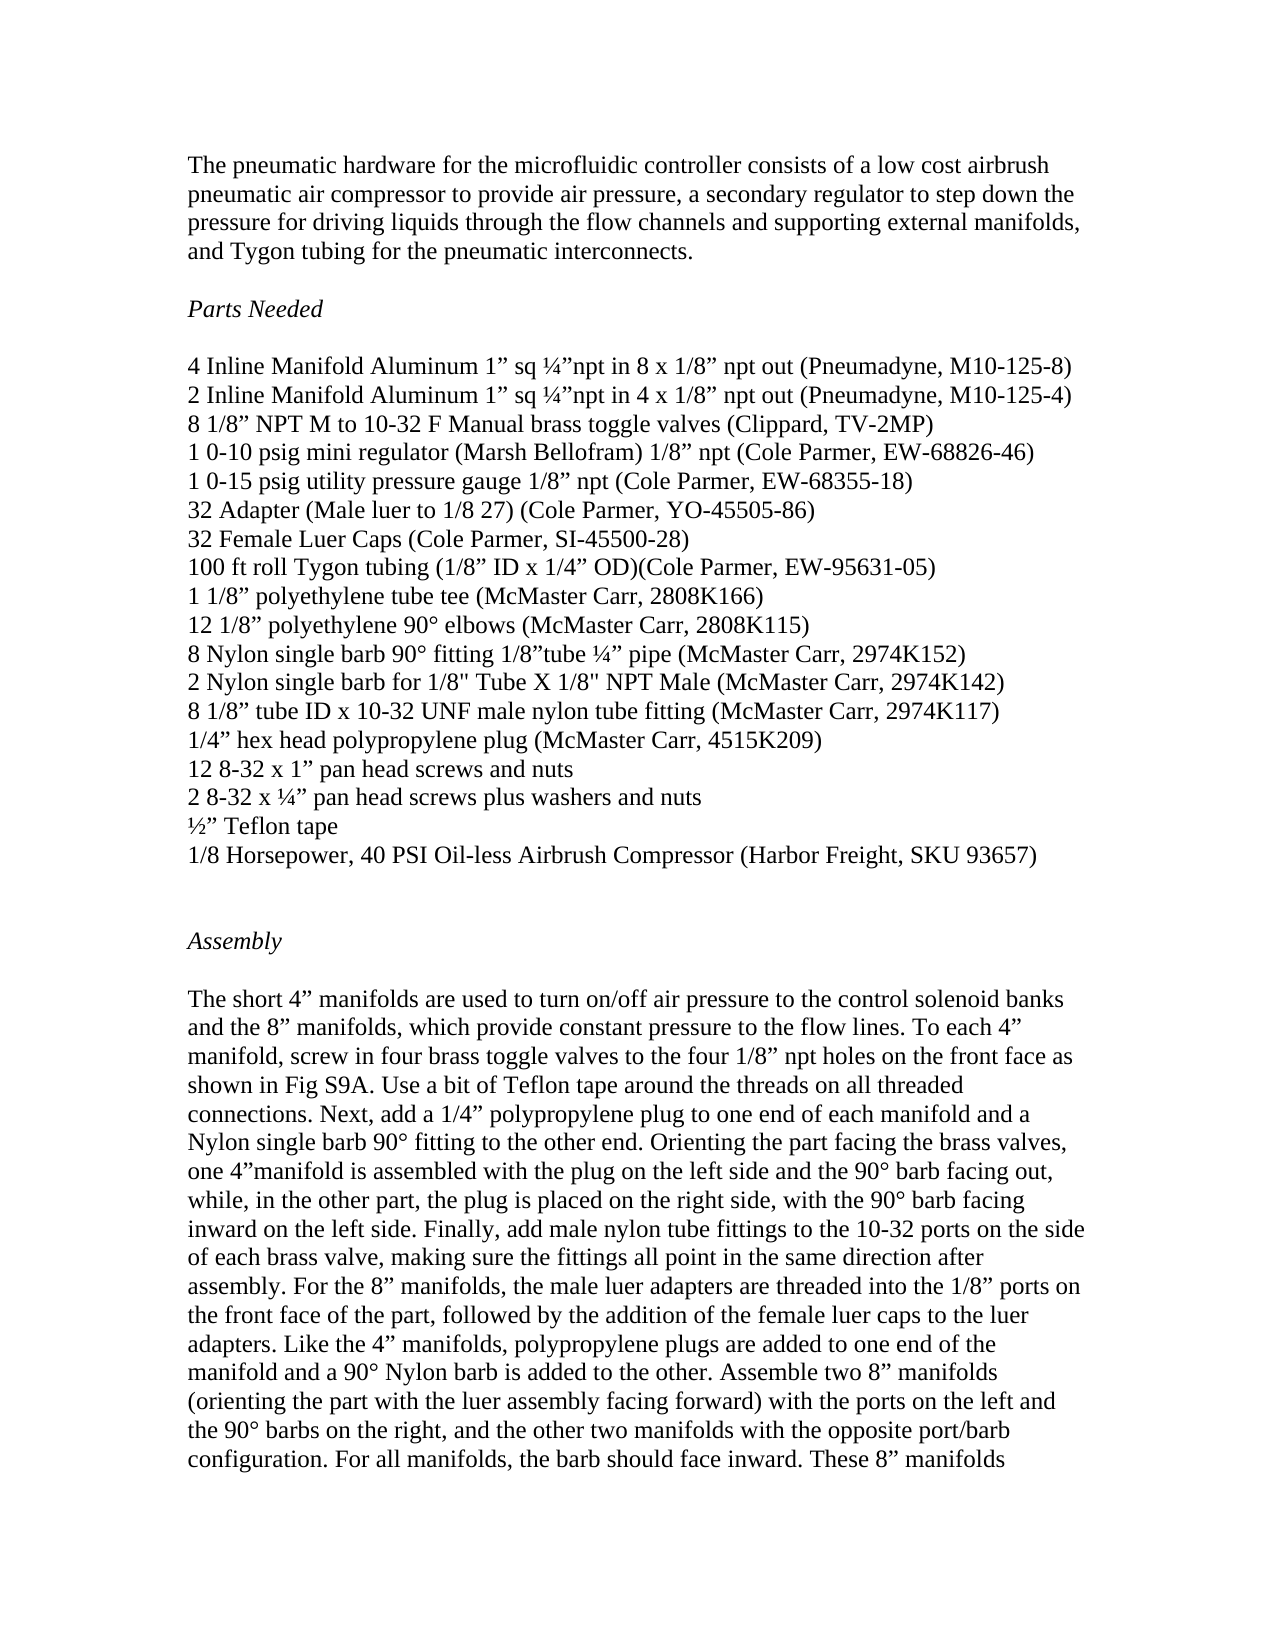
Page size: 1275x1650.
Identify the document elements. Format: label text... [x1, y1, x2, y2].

text 1/4” hex head polypropylene plug (McMaster Carr, 4515K209) [187, 725, 1087, 754]
text 12 8-32 x 1” pan head screws and nuts [187, 754, 1087, 782]
text 32 Female Luer Caps (Cole Parmer, SI-45500-28) [187, 524, 1087, 552]
text 32 Adapter (Male luer to 1/8 27) (Cole Parmer, YO-45505-86) [187, 495, 1087, 524]
text 2 Nylon single barb for 1/8" Tube X 1/8" NPT Male (McMaster Carr, 2974K142) [187, 667, 1087, 696]
text 1/8 Horsepower, 40 PSI Oil-less Airbrush Compressor (Harbor Freight, SKU 93657) [187, 840, 1087, 869]
text Parts Needed [187, 294, 1087, 322]
text 1 0-15 psig utility pressure gauge 1/8” npt (Cole Parmer, EW-68355-18) [187, 466, 1087, 495]
text 8 Nylon single barb 90° fitting 1/8”tube ¼” pipe (McMaster Carr, 2974K152) [187, 639, 1087, 667]
text ½” Teflon tape [187, 811, 1087, 840]
text 2 8-32 x ¼” pan head screws plus washers and nuts [187, 782, 1087, 811]
text 8 1/8” NPT M to 10-32 F Manual brass toggle valves (Clippard, TV-2MP) [187, 409, 1087, 437]
text 1 0-10 psig mini regulator (Marsh Bellofram) 1/8” npt (Cole Parmer, EW-68826-46) [187, 437, 1087, 466]
text 2 Inline Manifold Aluminum 1” sq ¼”npt in 4 x 1/8” npt out (Pneumadyne, M10-125-4) [187, 380, 1087, 409]
text 1 1/8” polyethylene tube tee (McMaster Carr, 2808K166) [187, 581, 1087, 610]
text 12 1/8” polyethylene 90° elbows (McMaster Carr, 2808K115) [187, 610, 1087, 639]
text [187, 984, 1087, 1472]
text The pneumatic hardware for the microfluidic controller consists of a low cost airbrush pneumatic air compressor to provide air pressure, a secondary regulator to step down the pressure for driving liquids through the flow channels and supporting external manifolds, and Tygon tubing for the pneumatic interconnects. [187, 150, 1087, 265]
text 8 1/8” tube ID x 10-32 UNF male nylon tube fitting (McMaster Carr, 2974K117) [187, 696, 1087, 725]
text 100 ft roll Tygon tubing (1/8” ID x 1/4” OD)(Cole Parmer, EW-95631-05) [187, 552, 1087, 581]
text Assembly [187, 926, 1087, 955]
text 4 Inline Manifold Aluminum 1” sq ¼”npt in 8 x 1/8” npt out (Pneumadyne, M10-125-8) [187, 351, 1087, 380]
